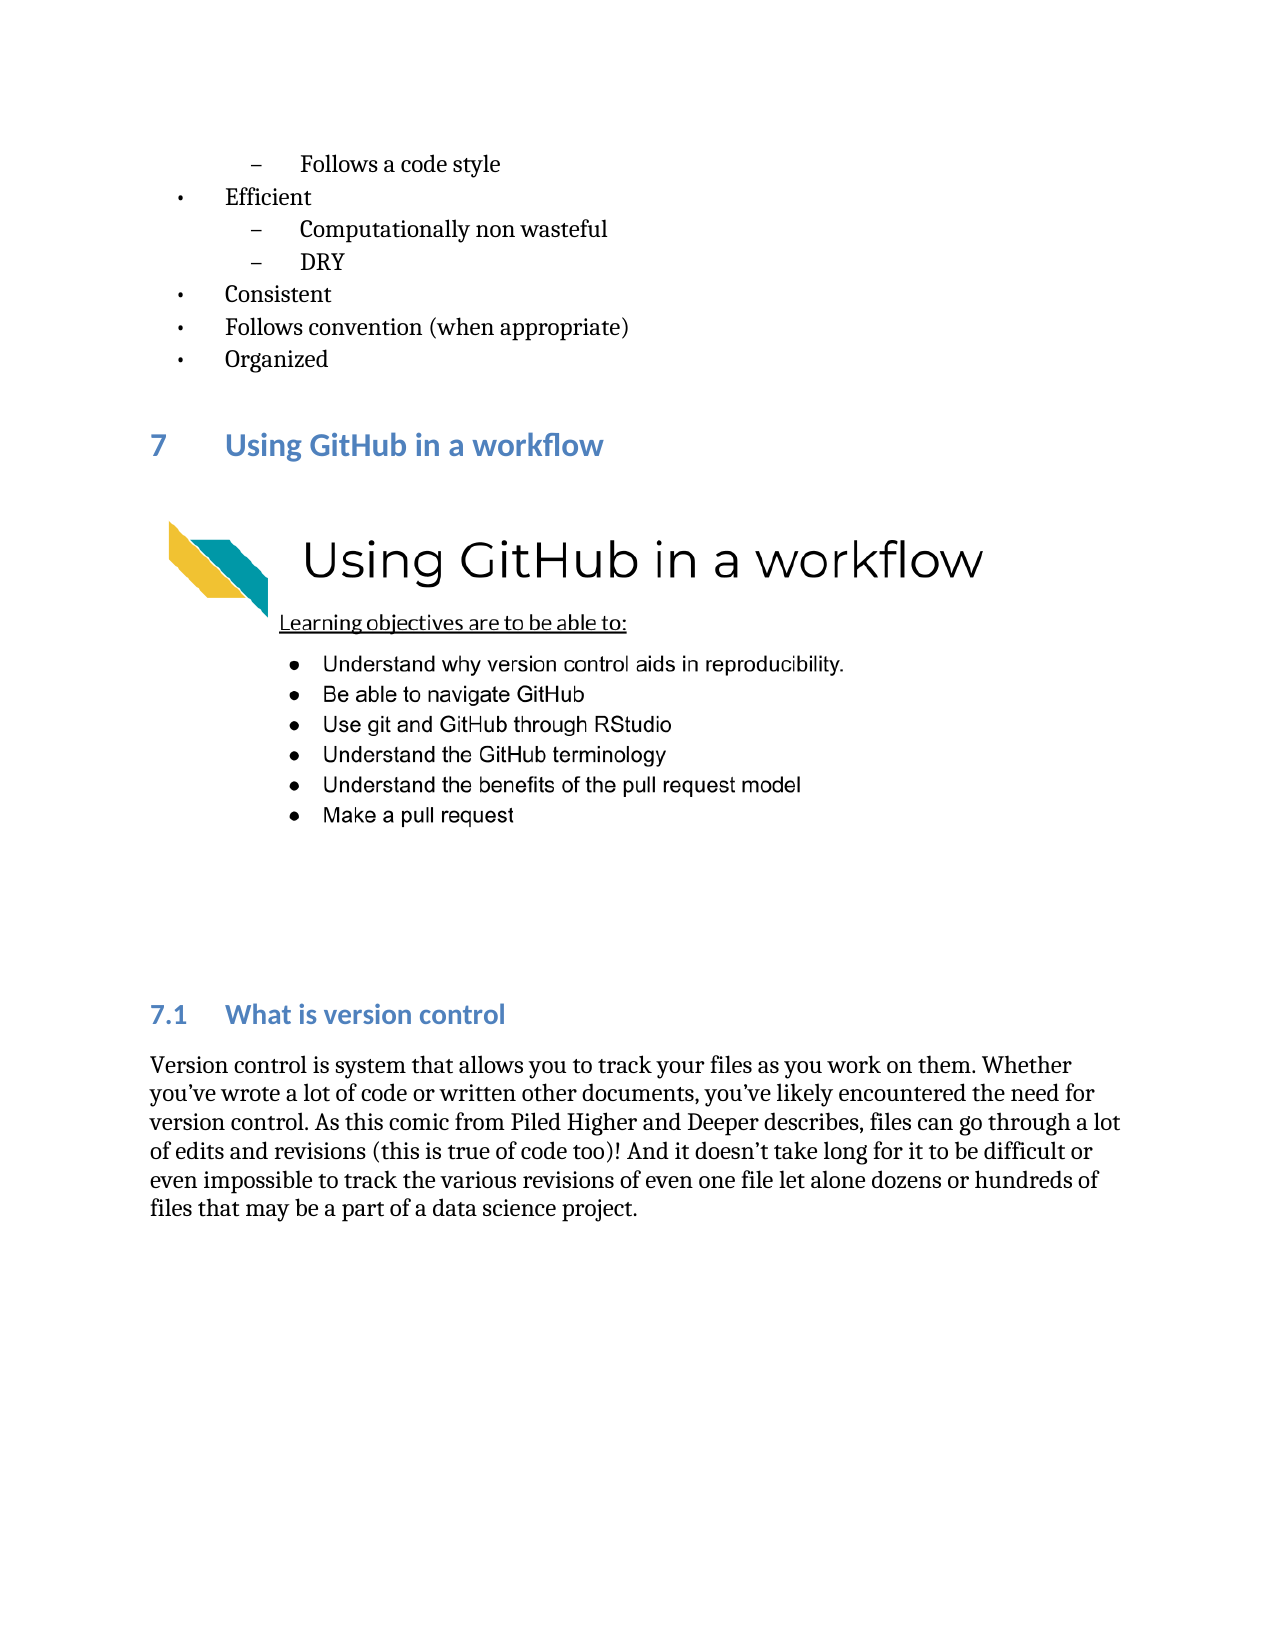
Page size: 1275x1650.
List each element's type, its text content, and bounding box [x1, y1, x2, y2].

list Consistent [175, 280, 1125, 309]
list Efficient [175, 182, 1125, 211]
subtitle 7.1 What is version control [150, 996, 1125, 1032]
picture [168, 483, 1044, 976]
list DRY [250, 247, 1125, 276]
text Version control is system that allows you to track your files as you work on them. Whether you’ve wrote a lot of code or written other documents, you’ve likely encountered the need for version control. As this comic from Piled Higher and Deeper describes, files can go through a lot of edits and revisions (this is true of code too)! And it doesn’t take long for it to be difficult or even impossible to track the various revisions of even one file let alone dozens or hundreds of files that may be a part of a data science project. [150, 1051, 1125, 1223]
list Follows a code style [250, 150, 1125, 179]
list Computationally non wasteful [250, 215, 1125, 244]
list Follows convention (when appropriate) [175, 312, 1125, 341]
subtitle 7 Using GitHub in a workflow [150, 424, 1125, 464]
list Organized [175, 345, 1125, 374]
